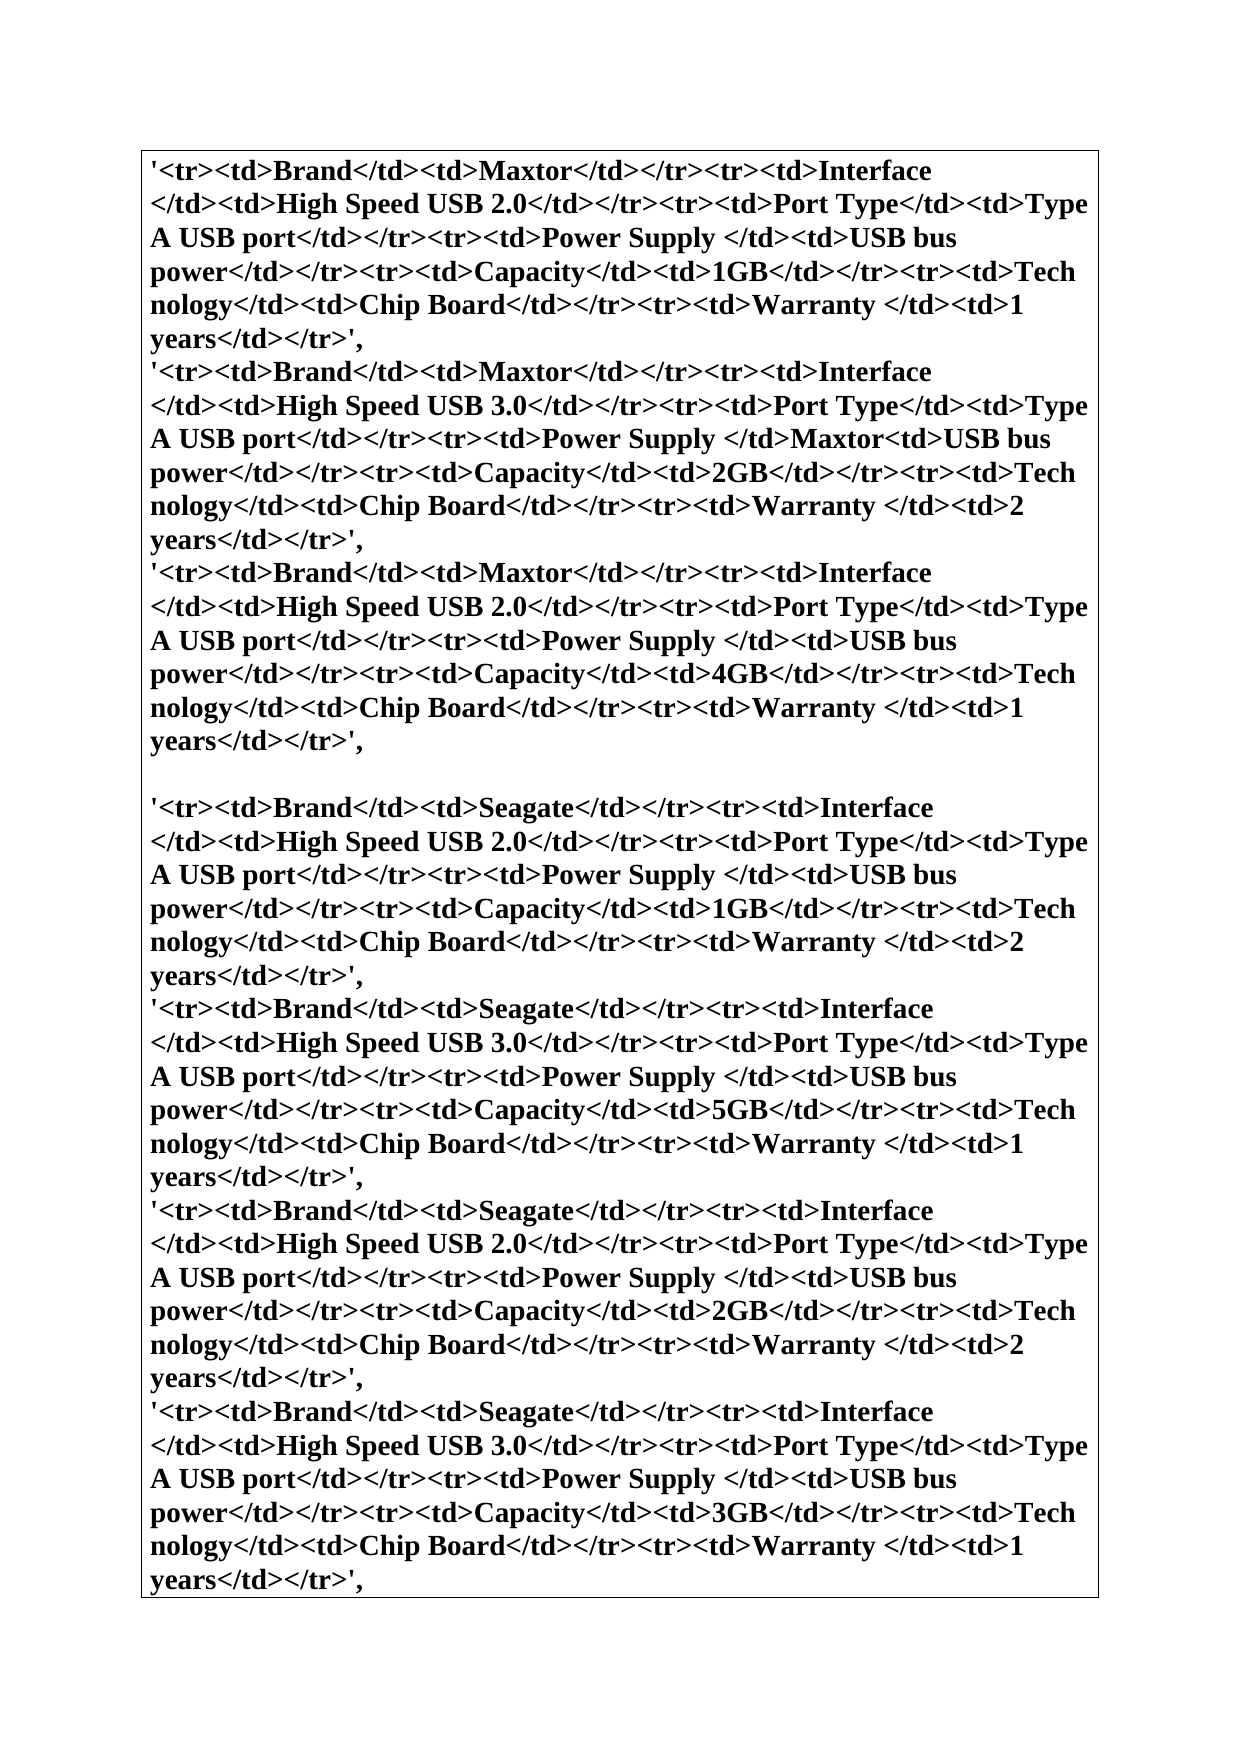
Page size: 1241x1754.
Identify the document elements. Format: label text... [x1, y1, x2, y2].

text '<tr><td>Brand</td><td>Seagate</td></tr><tr><td>Interface </td><td>High Speed USB 3.0</td></tr><tr><td>Port Type</td><td>Type A USB port</td></tr><tr><td>Power Supply </td><td>USB bus power</td></tr><tr><td>Capacity</td><td>5GB</td></tr><tr><td>Technology</td><td>Chip Board</td></tr><tr><td>Warranty </td><td>1 years</td></tr>', [150, 992, 1090, 1193]
text '<tr><td>Brand</td><td>Maxtor</td></tr><tr><td>Interface </td><td>High Speed USB 2.0</td></tr><tr><td>Port Type</td><td>Type A USB port</td></tr><tr><td>Power Supply </td><td>USB bus power</td></tr><tr><td>Capacity</td><td>1GB</td></tr><tr><td>Technology</td><td>Chip Board</td></tr><tr><td>Warranty </td><td>1 years</td></tr>', [142, 151, 1098, 354]
text '<tr><td>Brand</td><td>Seagate</td></tr><tr><td>Interface </td><td>High Speed USB 2.0</td></tr><tr><td>Port Type</td><td>Type A USB port</td></tr><tr><td>Power Supply </td><td>USB bus power</td></tr><tr><td>Capacity</td><td>2GB</td></tr><tr><td>Technology</td><td>Chip Board</td></tr><tr><td>Warranty </td><td>2 years</td></tr>', [150, 1193, 1090, 1391]
text '<tr><td>Brand</td><td>Seagate</td></tr><tr><td>Interface </td><td>High Speed USB 3.0</td></tr><tr><td>Port Type</td><td>Type A USB port</td></tr><tr><td>Power Supply </td><td>USB bus power</td></tr><tr><td>Capacity</td><td>3GB</td></tr><tr><td>Technology</td><td>Chip Board</td></tr><tr><td>Warranty </td><td>1 years</td></tr>', [142, 1391, 1098, 1597]
text '<tr><td>Brand</td><td>Seagate</td></tr><tr><td>Interface </td><td>High Speed USB 2.0</td></tr><tr><td>Port Type</td><td>Type A USB port</td></tr><tr><td>Power Supply </td><td>USB bus power</td></tr><tr><td>Capacity</td><td>1GB</td></tr><tr><td>Technology</td><td>Chip Board</td></tr><tr><td>Warranty </td><td>2 years</td></tr>', [150, 790, 1090, 992]
text '<tr><td>Brand</td><td>Maxtor</td></tr><tr><td>Interface </td><td>High Speed USB 3.0</td></tr><tr><td>Port Type</td><td>Type A USB port</td></tr><tr><td>Power Supply </td>Maxtor<td>USB bus power</td></tr><tr><td>Capacity</td><td>2GB</td></tr><tr><td>Technology</td><td>Chip Board</td></tr><tr><td>Warranty </td><td>2 years</td></tr>', [150, 354, 1090, 556]
text '<tr><td>Brand</td><td>Maxtor</td></tr><tr><td>Interface </td><td>High Speed USB 2.0</td></tr><tr><td>Port Type</td><td>Type A USB port</td></tr><tr><td>Power Supply </td><td>USB bus power</td></tr><tr><td>Capacity</td><td>4GB</td></tr><tr><td>Technology</td><td>Chip Board</td></tr><tr><td>Warranty </td><td>1 years</td></tr>', [150, 556, 1090, 757]
